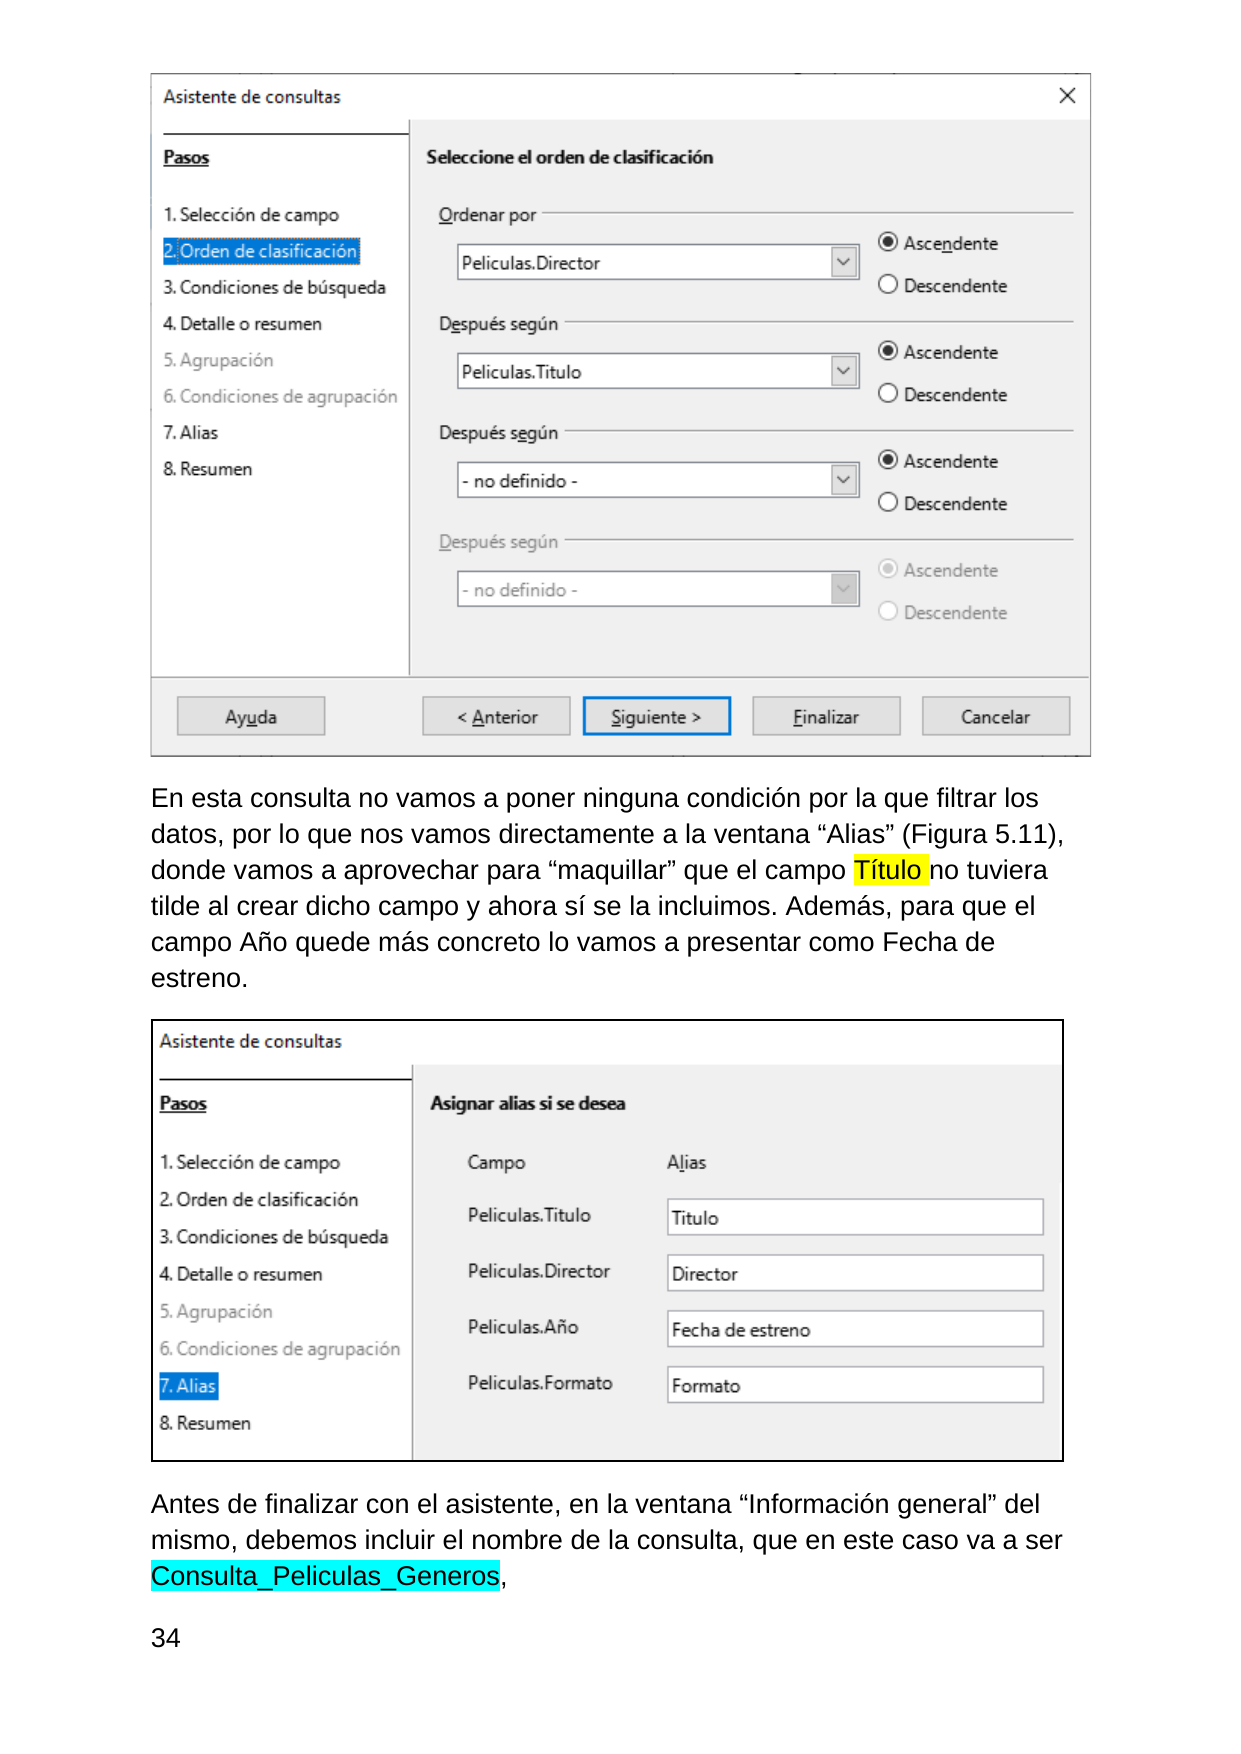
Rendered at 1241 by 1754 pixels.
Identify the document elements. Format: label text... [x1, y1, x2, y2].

picture [150, 73, 1092, 757]
picture [153, 1021, 1062, 1460]
text Antes de finalizar con el asistente, en la ventana “Información general” del mismo, debemos incluir el nombre de la consulta, que en este caso va a ser Consulta_Peliculas_Generos, [151, 1488, 1091, 1591]
text En esta consulta no vamos a poner ninguna condición por la que filtrar los datos, por lo que nos vamos directamente a la ventana “Alias” (Figura 5.11), donde vamos a aprovechar para “maquillar” que el campo Título no tuviera tilde al crear dicho campo y ahora sí se la incluimos. Además, para que el campo Año quede más concreto lo vamos a presentar como Fecha de estreno. [151, 782, 1091, 993]
